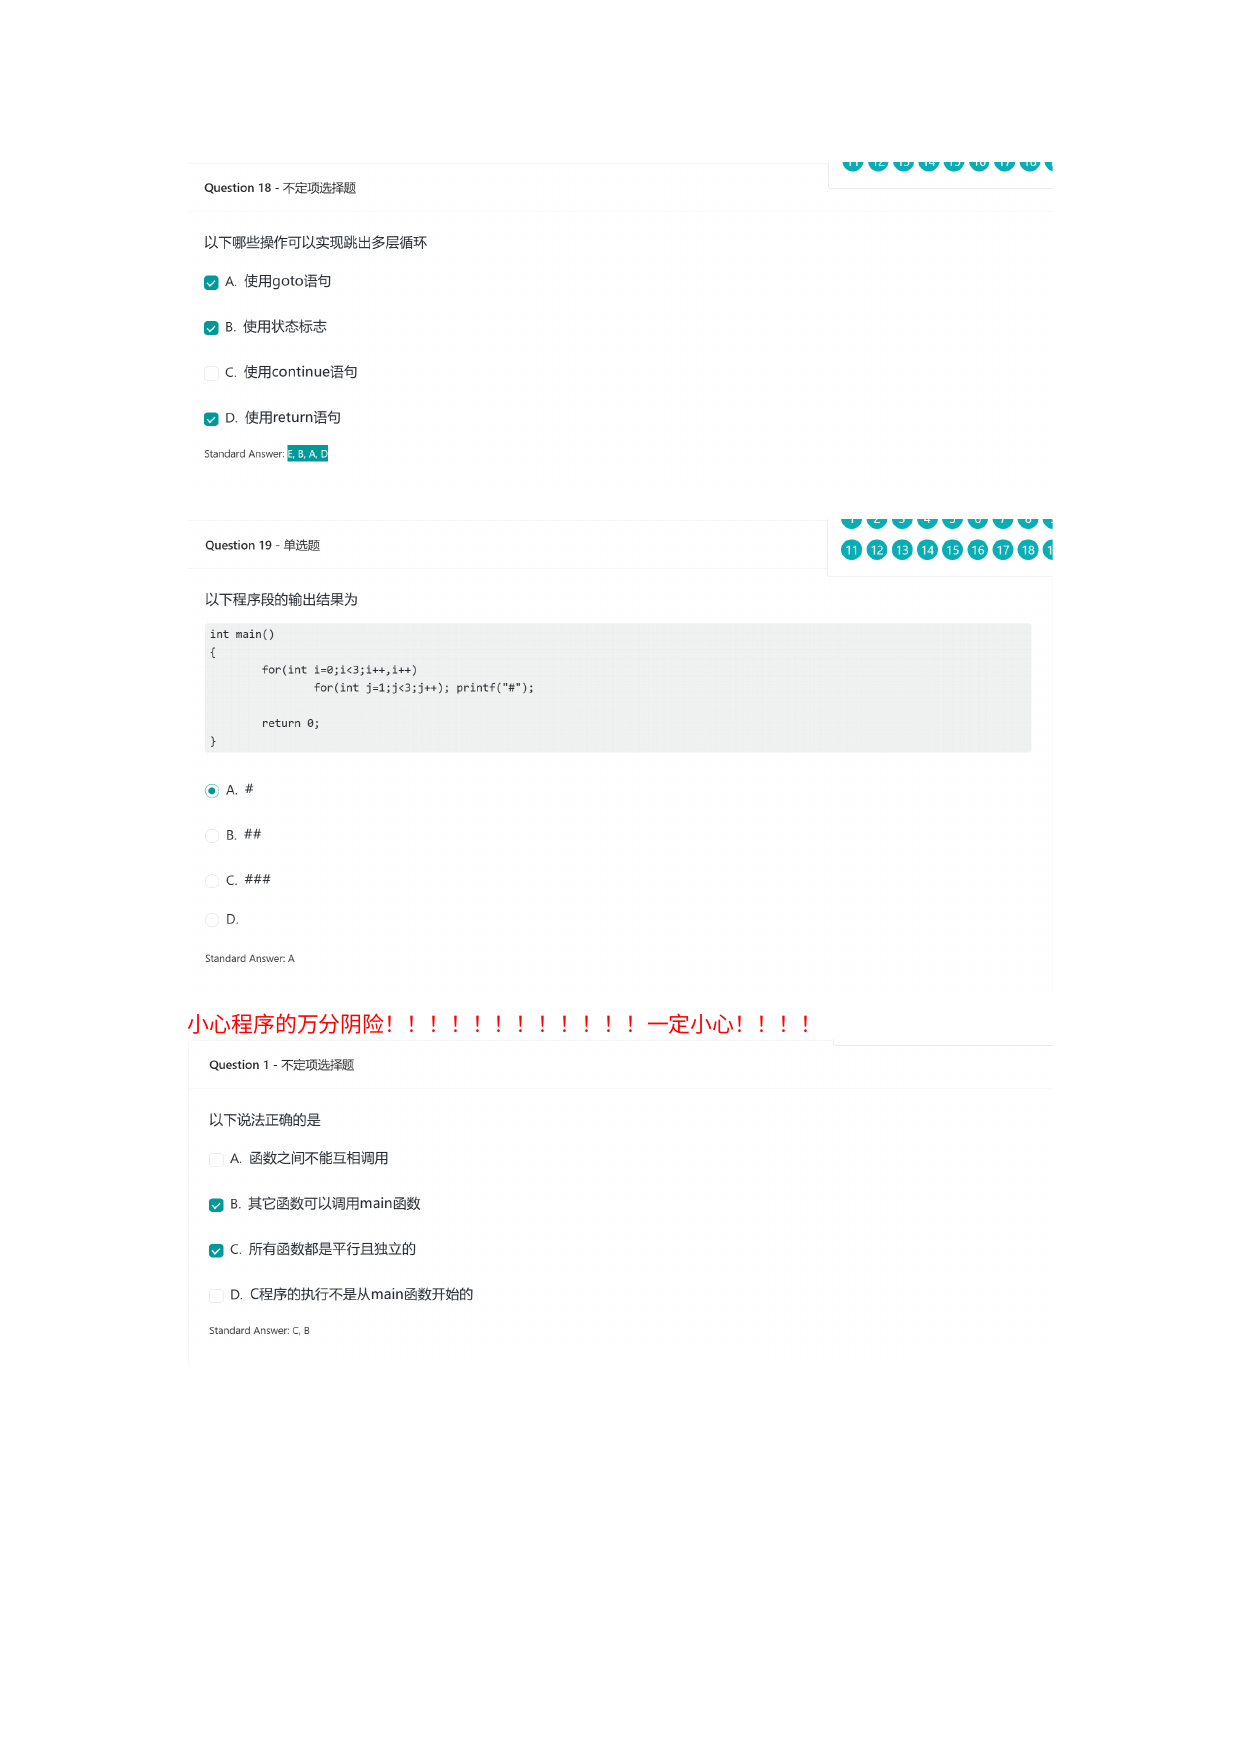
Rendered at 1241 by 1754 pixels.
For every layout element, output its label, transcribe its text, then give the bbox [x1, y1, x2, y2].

text 小心程序的万分阴险！！！！！！！！！！！！一定小心！！！！ [187, 1007, 1053, 1039]
picture [187, 1039, 1053, 1366]
picture [187, 519, 1053, 997]
picture [187, 162, 1053, 492]
